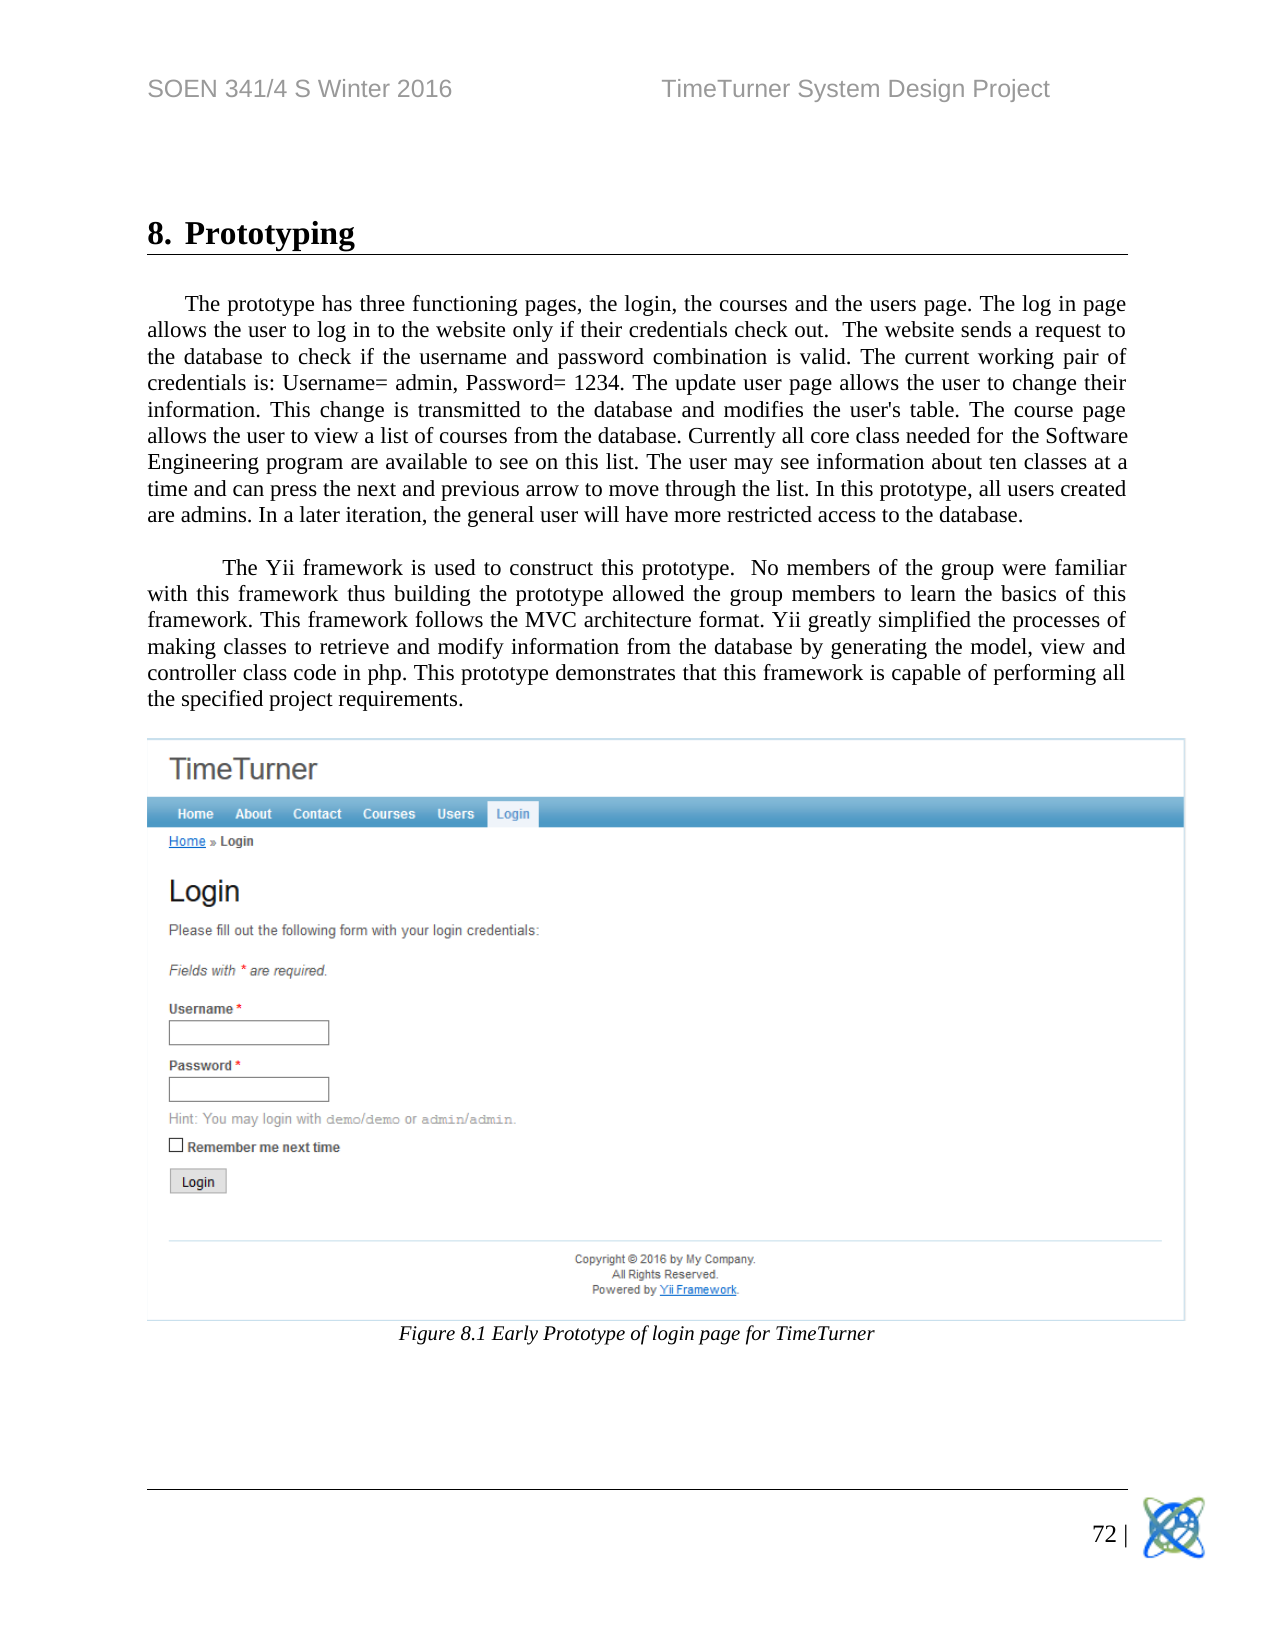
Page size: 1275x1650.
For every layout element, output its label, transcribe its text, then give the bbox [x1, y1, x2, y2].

picture [1123, 1490, 1224, 1566]
subtitle Prototyping [147, 213, 1128, 254]
picture [147, 738, 1187, 1321]
text Figure 8.1 Early Prototype of login page for TimeTurner [147, 1321, 1128, 1345]
text The prototype has three functioning pages, the login, the courses and the users page. The log in page allows the user to log in to the website only if their credentials check out. The website sends a request to the database to check if the username and password combination is valid. The current working pair of credentials is: Username= admin, Password= 1234. The update user page allows the user to change their information. This change is transmitted to the database and modifies the user's table. The course page allows the user to view a list of courses from the database. Currently all core class needed for the Software Engineering program are available to see on this list. The user may see information about ten classes at a time and can press the next and previous arrow to move through the list. In this prototype, all users created are admins. In a later iteration, the general user will have more restricted access to the database. [147, 290, 1128, 527]
text The Yii framework is used to construct this prototype. No members of the group were familiar with this framework thus building the prototype allowed the group members to learn the basics of this framework. This framework follows the MVC architecture format. Yii greatly simplified the processes of making classes to retrieve and modify information from the database by generating the model, view and controller class code in php. This prototype demonstrates that this framework is capable of performing all the specified project requirements. [147, 554, 1128, 712]
